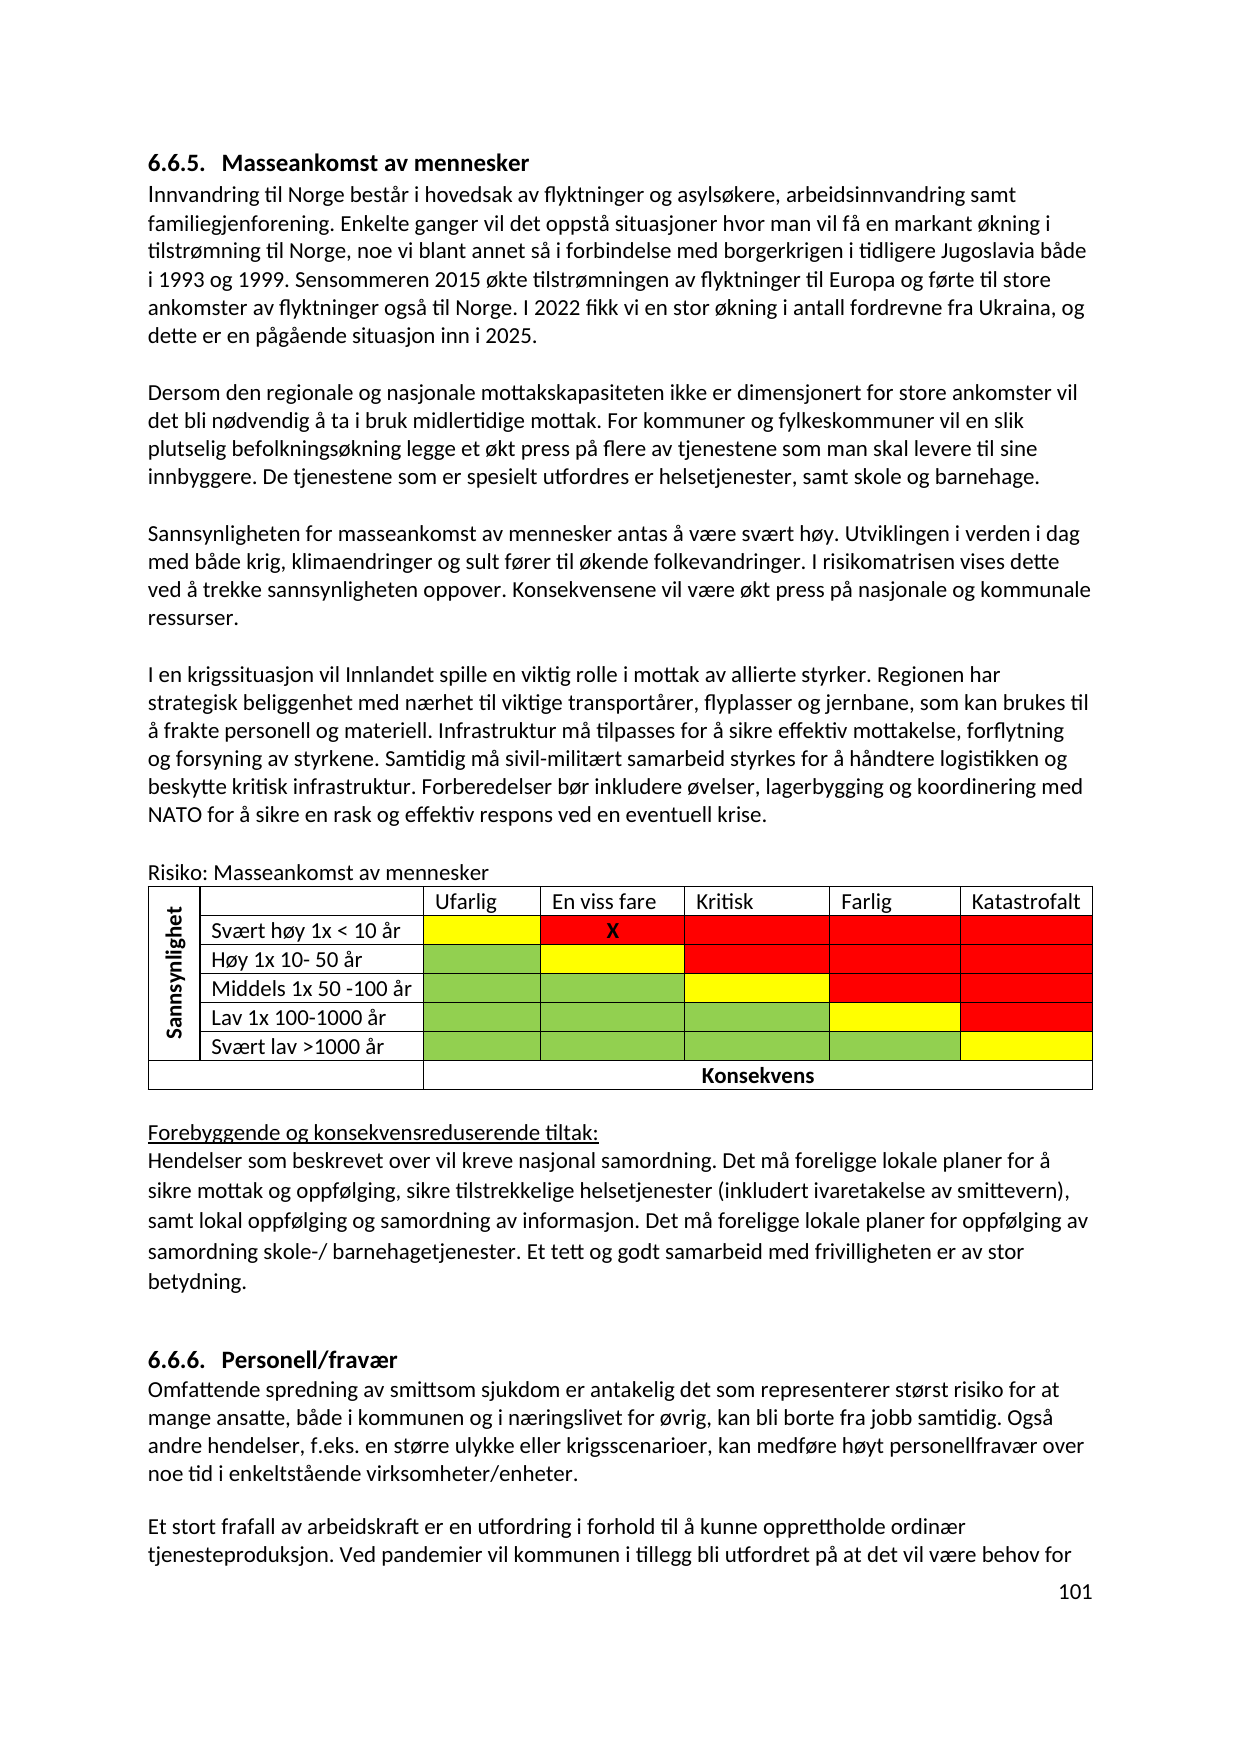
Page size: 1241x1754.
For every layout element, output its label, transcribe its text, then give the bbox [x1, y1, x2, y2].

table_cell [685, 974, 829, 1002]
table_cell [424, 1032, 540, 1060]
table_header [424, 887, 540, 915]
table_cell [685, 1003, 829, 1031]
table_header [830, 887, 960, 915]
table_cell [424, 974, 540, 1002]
text Sannsynligheten for masseankomst av mennesker antas å være svært høy. Utviklingen i verden i dag med både krig, klimaendringer og sult fører til økende folkevandringer. I risikomatrisen vises dette ved å trekke sannsynligheten oppover. Konsekvensene vil være økt press på nasjonale og kommunale ressurser. [148, 519, 1093, 631]
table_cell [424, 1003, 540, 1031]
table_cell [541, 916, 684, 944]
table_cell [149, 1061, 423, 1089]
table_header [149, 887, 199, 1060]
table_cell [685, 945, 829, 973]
text Forebyggende og konsekvensreduserende tiltak: [148, 1090, 1093, 1146]
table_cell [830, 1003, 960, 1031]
text I en krigssituasjon vil Innlandet spille en viktig rolle i mottak av allierte styrker. Regionen har strategisk beliggenhet med nærhet til viktige transportårer, flyplasser og jernbane, som kan brukes til å frakte personell og materiell. Infrastruktur må tilpasses for å sikre effektiv mottakelse, forflytning og forsyning av styrkene. Samtidig må sivil-militært samarbeid styrkes for å håndtere logistikken og beskytte kritisk infrastruktur. Forberedelser bør inkludere øvelser, lagerbygging og koordinering med NATO for å sikre en rask og effektiv respons ved en eventuell krise. [148, 660, 1093, 828]
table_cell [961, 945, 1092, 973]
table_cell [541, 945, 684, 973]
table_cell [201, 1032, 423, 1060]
text Hendelser som beskrevet over vil kreve nasjonal samordning. Det må foreligge lokale planer for å sikre mottak og oppfølging, sikre tilstrekkelige helsetjenester (inkludert ivaretakelse av smittevern), samt lokal oppfølging og samordning av informasjon. Det må foreligge lokale planer for oppfølging av samordning skole-/ barnehagetjenester. Et tett og godt samarbeid med frivilligheten er av stor betydning. [148, 1146, 1093, 1325]
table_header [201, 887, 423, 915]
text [148, 1344, 1093, 1568]
text Risiko: Masseankomst av mennesker [148, 858, 1093, 886]
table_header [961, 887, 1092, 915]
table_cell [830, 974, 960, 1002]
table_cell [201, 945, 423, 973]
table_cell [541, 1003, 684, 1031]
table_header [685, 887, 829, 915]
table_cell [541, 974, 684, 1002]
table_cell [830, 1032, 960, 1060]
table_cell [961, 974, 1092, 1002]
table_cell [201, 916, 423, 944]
text Dersom den regionale og nasjonale mottakskapasiteten ikke er dimensjonert for store ankomster vil det bli nødvendig å ta i bruk midlertidige mottak. For kommuner og fylkeskommuner vil en slik plutselig befolkningsøkning legge et økt press på flere av tjenestene som man skal levere til sine innbyggere. De tjenestene som er spesielt utfordres er helsetjenester, samt skole og barnehage. [148, 378, 1093, 490]
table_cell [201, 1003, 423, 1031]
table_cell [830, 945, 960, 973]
text 6.6.5. Masseankomst av mennesker Innvandring til Norge består i hovedsak av flyktninger og asylsøkere, arbeidsinnvandring samt familiegjenforening. Enkelte ganger vil det oppstå situasjoner hvor man vil få en markant økning i tilstrømning til Norge, noe vi blant annet så i forbindelse med borgerkrigen i tidligere Jugoslavia både i 1993 og 1999. Sensommeren 2015 økte tilstrømningen av flyktninger til Europa og førte til store ankomster av flyktninger også til Norge. I 2022 fikk vi en stor økning i antall fordrevne fra Ukraina, og dette er en pågående situasjon inn i 2025. [148, 148, 1093, 349]
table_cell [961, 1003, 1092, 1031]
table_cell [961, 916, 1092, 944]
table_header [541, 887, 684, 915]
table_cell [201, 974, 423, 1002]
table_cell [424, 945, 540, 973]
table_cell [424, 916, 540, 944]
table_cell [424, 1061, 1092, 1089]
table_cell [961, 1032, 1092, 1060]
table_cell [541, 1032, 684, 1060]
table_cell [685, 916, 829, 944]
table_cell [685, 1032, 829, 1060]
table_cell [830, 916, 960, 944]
